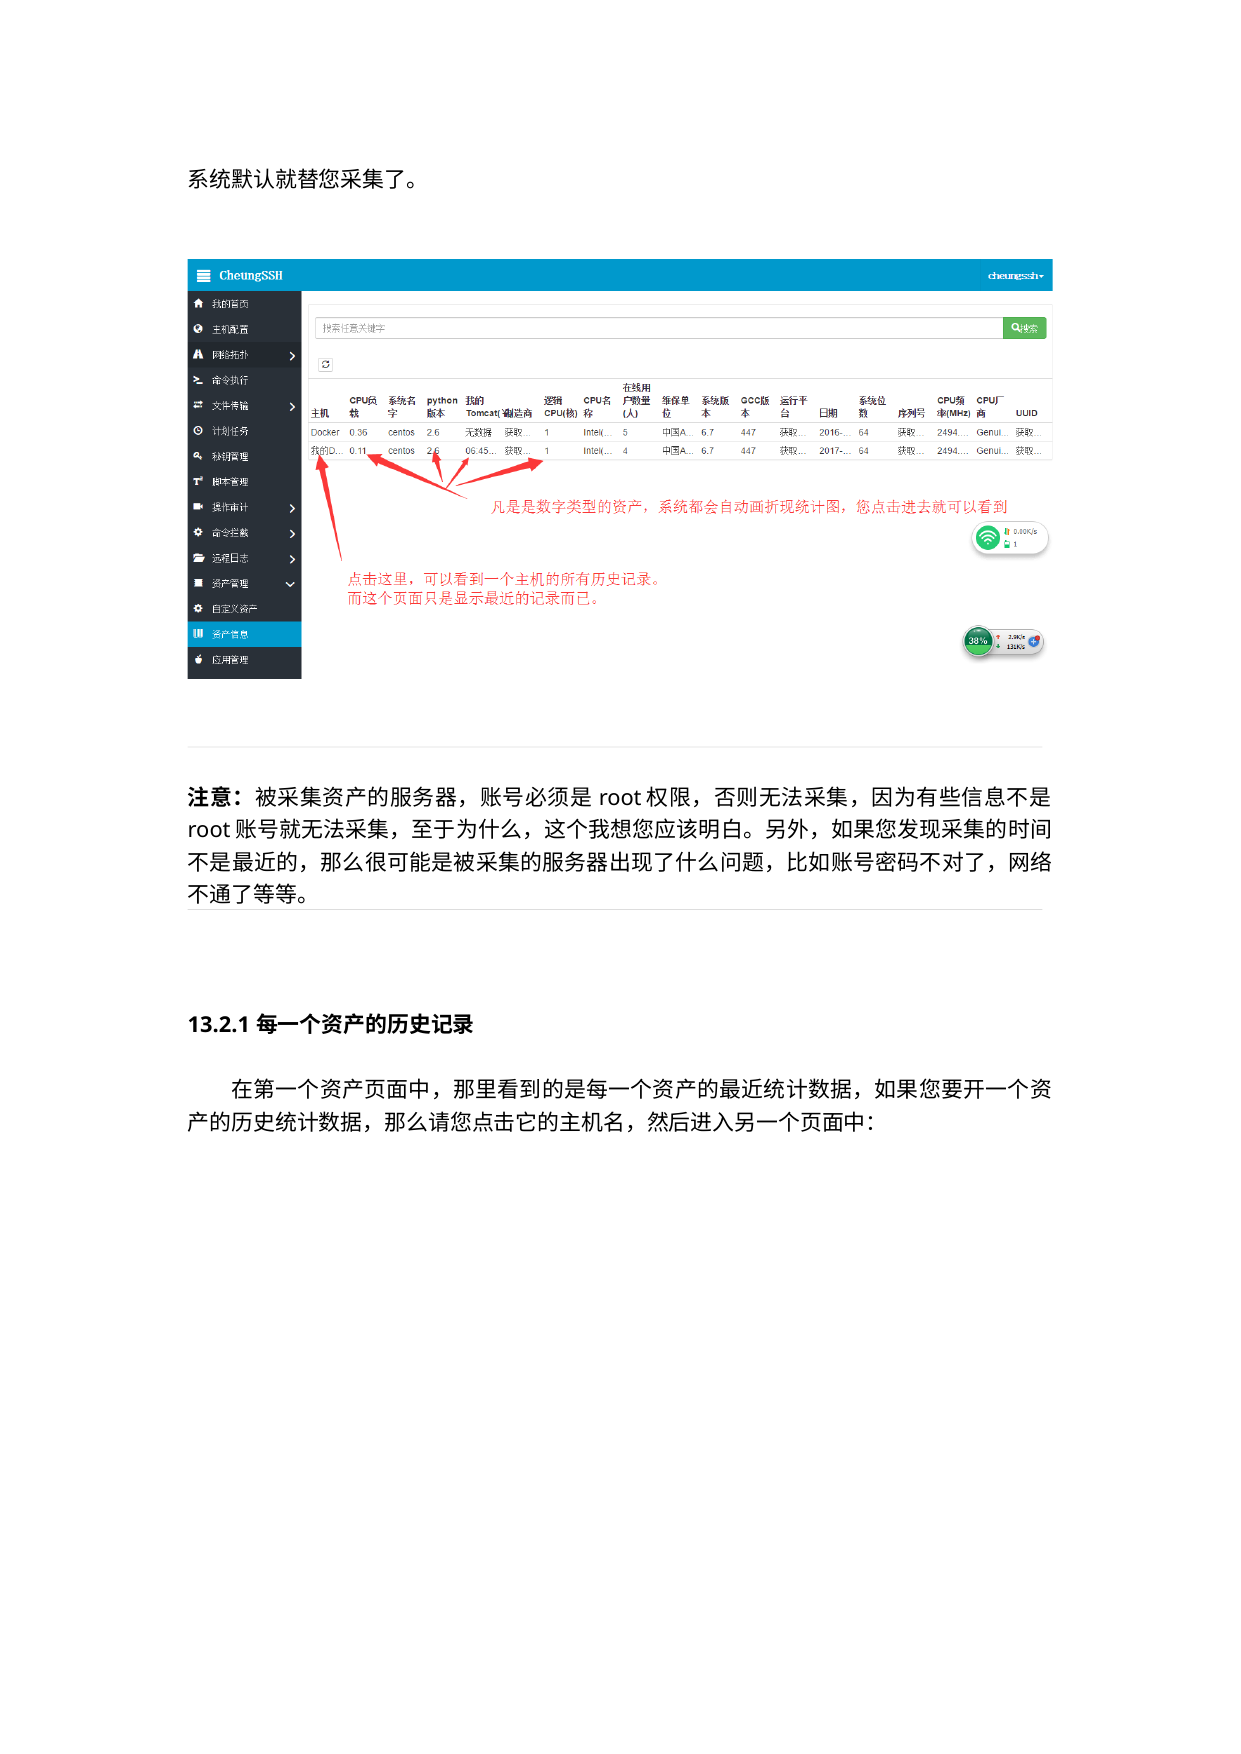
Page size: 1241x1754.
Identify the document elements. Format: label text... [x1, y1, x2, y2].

picture [187, 292, 1053, 679]
text 在第一个资产页面中，那里看到的是每一个资产的最近统计数据，如果您要开一个资产的历史统计数据，那么请您点击它的主机名，然后进入另一个页面中： [187, 1072, 1053, 1137]
text 13.2.1 每一个资产的历史记录 [187, 1007, 1053, 1039]
picture [198, 270, 210, 281]
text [187, 162, 1053, 194]
text 注意：被采集资产的服务器，账号必须是root权限，否则无法采集，因为有些信息不是root账号就无法采集，至于为什么，这个我想您应该明白。另外，如果您发现采集的时间不是最近的，那么很可能是被采集的服务器出现了什么问题，比如账号密码不对了，网络不通了等等。 [187, 779, 1053, 909]
